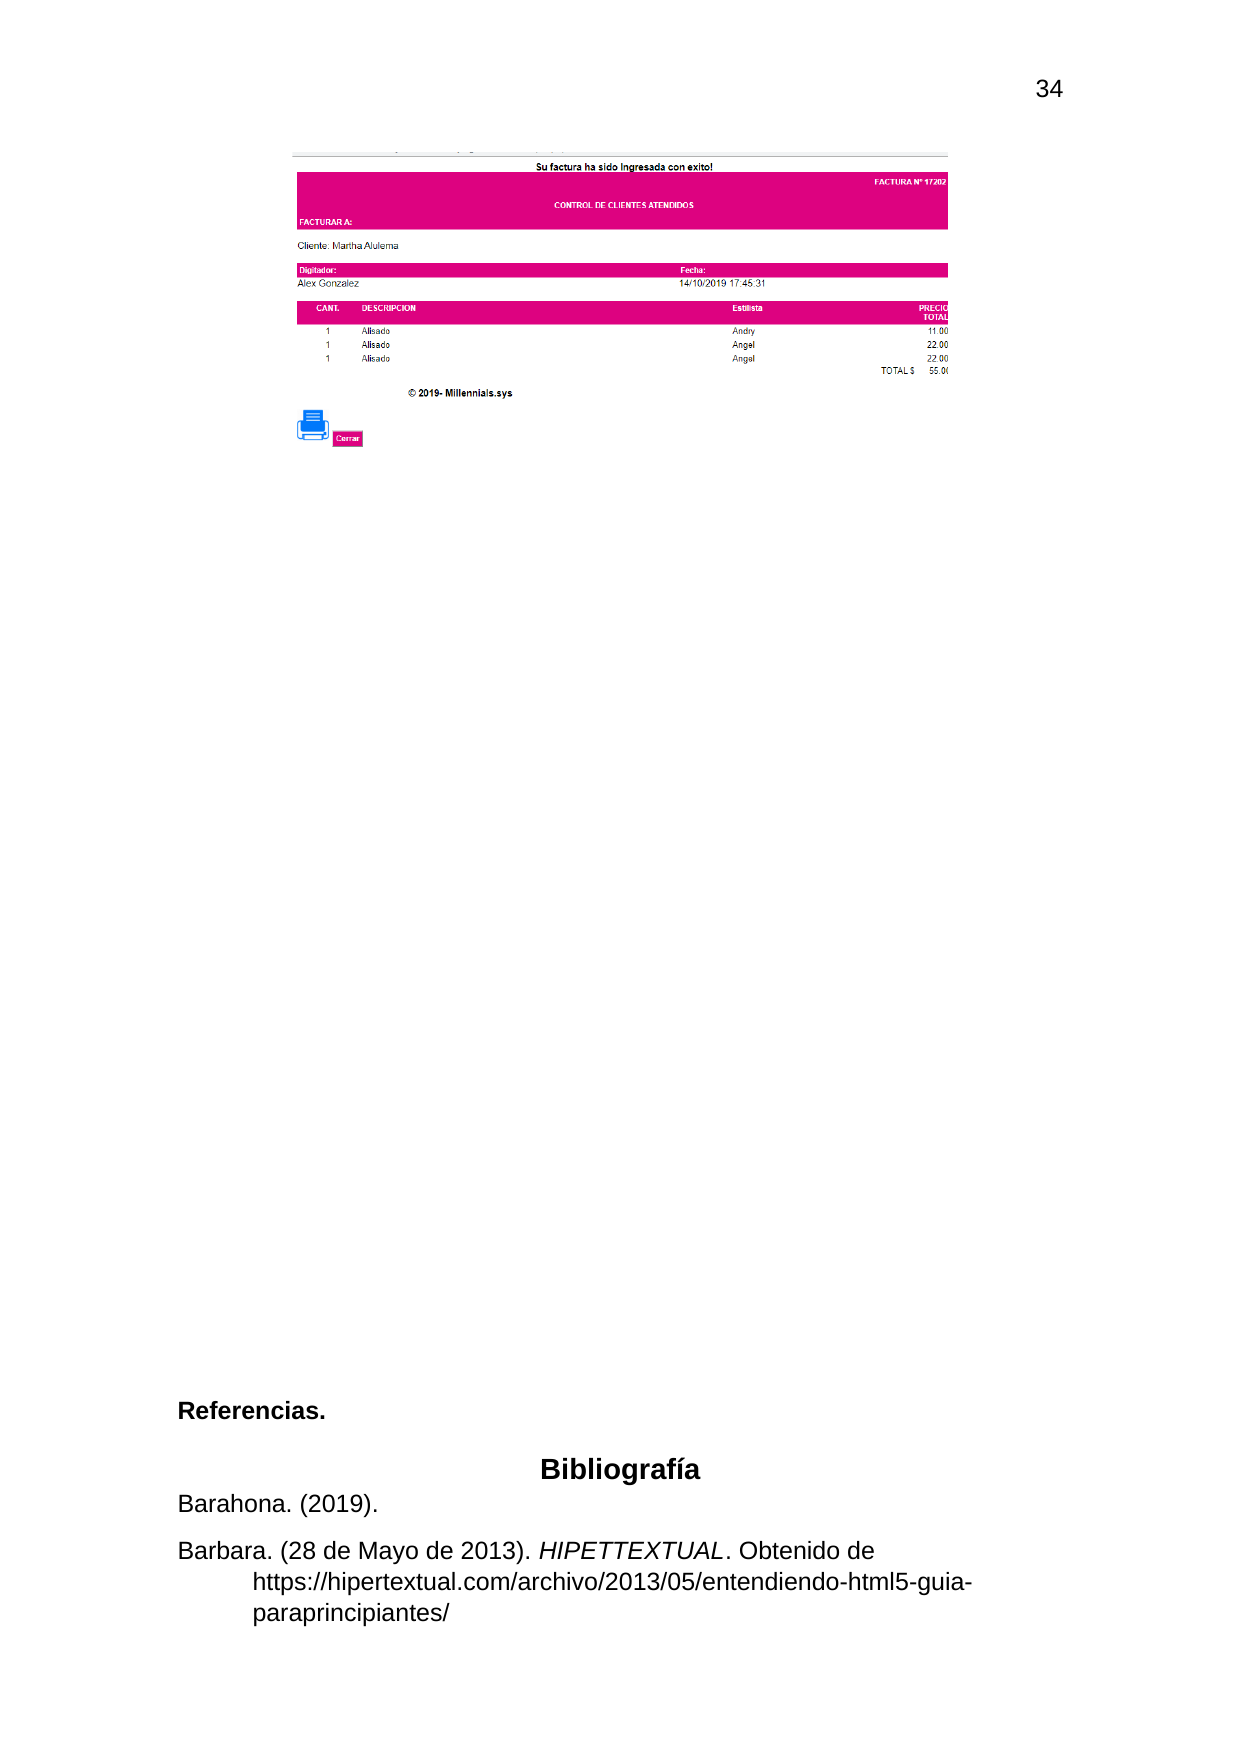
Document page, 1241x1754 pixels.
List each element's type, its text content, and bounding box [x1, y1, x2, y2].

subtitle Referencias. [177, 1396, 1063, 1425]
picture [292, 152, 948, 496]
